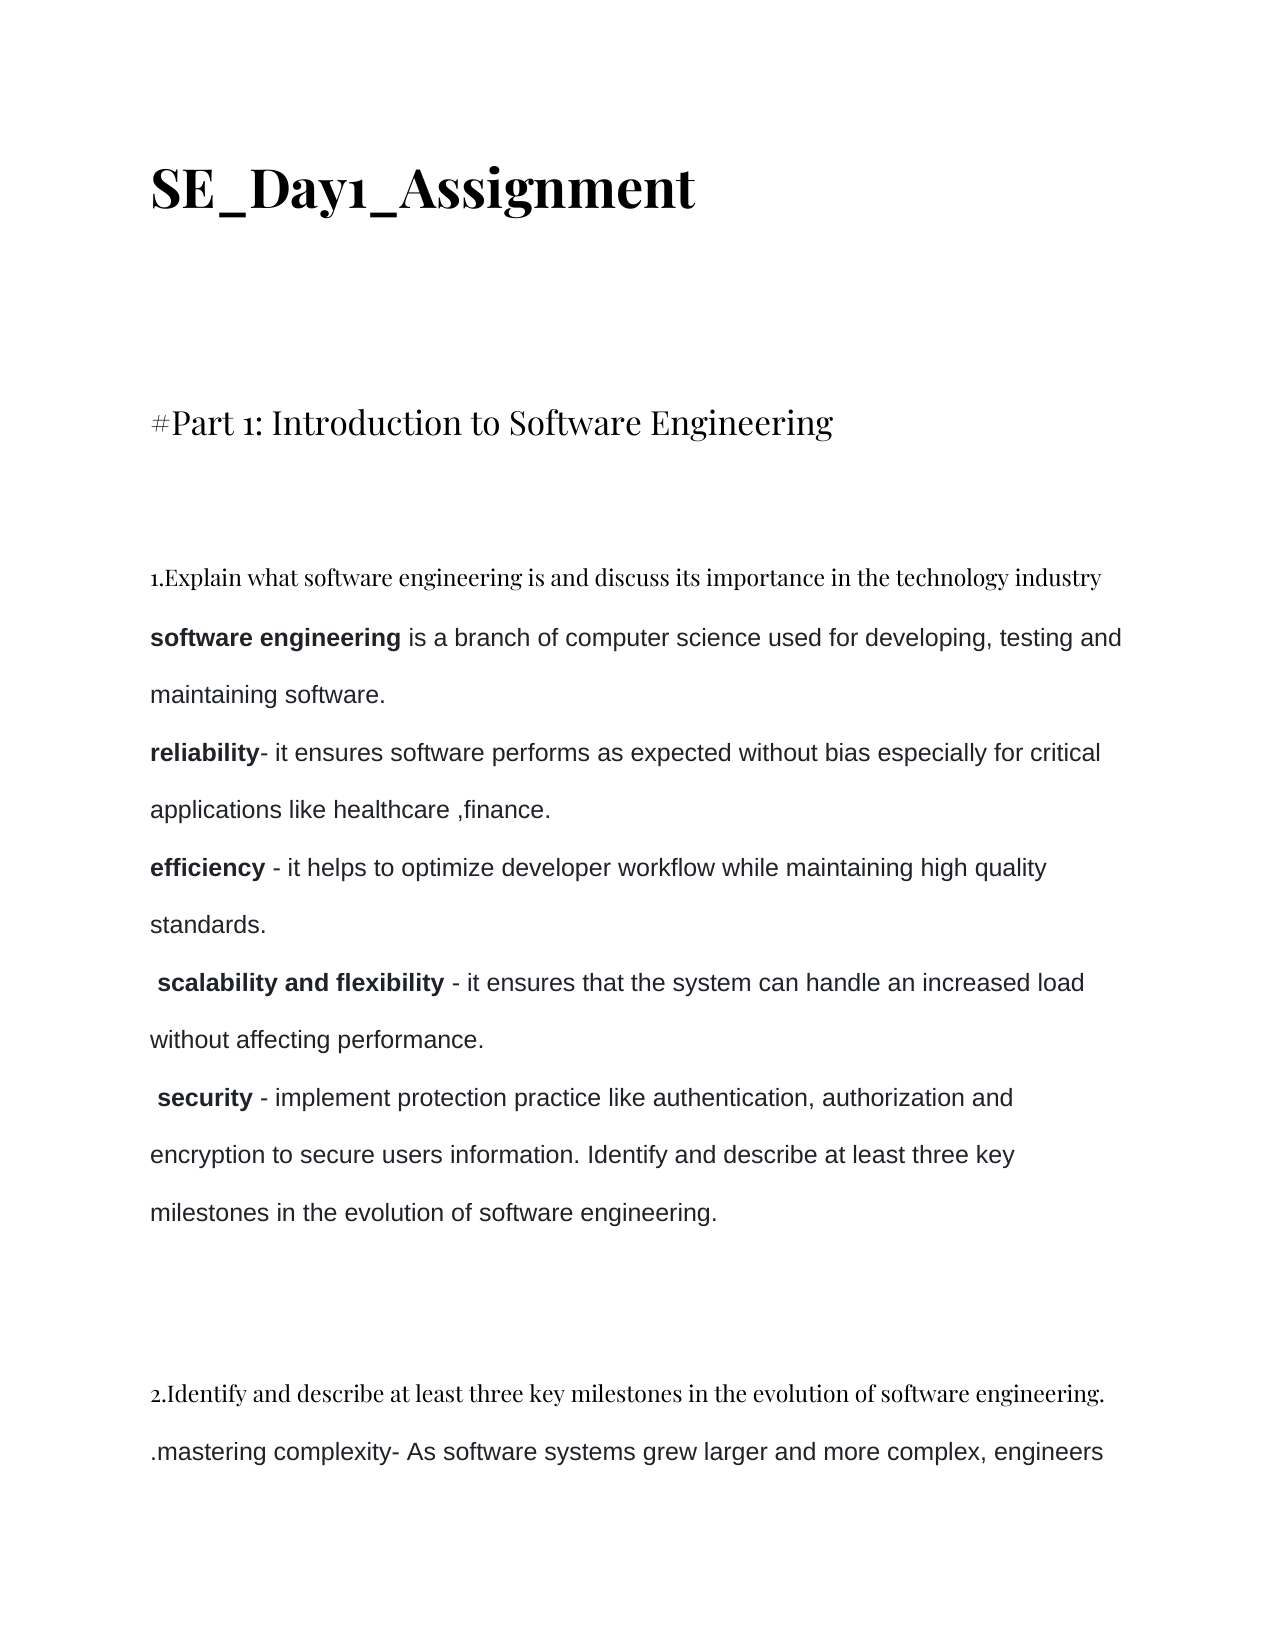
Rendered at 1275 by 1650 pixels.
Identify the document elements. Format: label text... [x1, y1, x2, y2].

text 1.Explain what software engineering is and discuss its importance in the technology industry [150, 562, 1125, 592]
text efficiency - it helps to optimize developer workflow while maintaining high quality standards. [150, 853, 1125, 939]
text reliability- it ensures software performs as expected without bias especially for critical applications like healthcare ,finance. [150, 738, 1125, 824]
text security - implement protection practice like authentication, authorization and encryption to secure users information. Identify and describe at least three key milestones in the evolution of software engineering. [150, 1083, 1125, 1226]
text scalability and flexibility - it ensures that the system can handle an increased load without affecting performance. [150, 968, 1125, 1054]
title SE_Day1_Assignment [150, 150, 1125, 222]
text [150, 1377, 1125, 1465]
text software engineering is a branch of computer science used for developing, testing and maintaining software. [150, 623, 1125, 709]
subtitle #Part 1: Introduction to Software Engineering [150, 399, 1125, 444]
